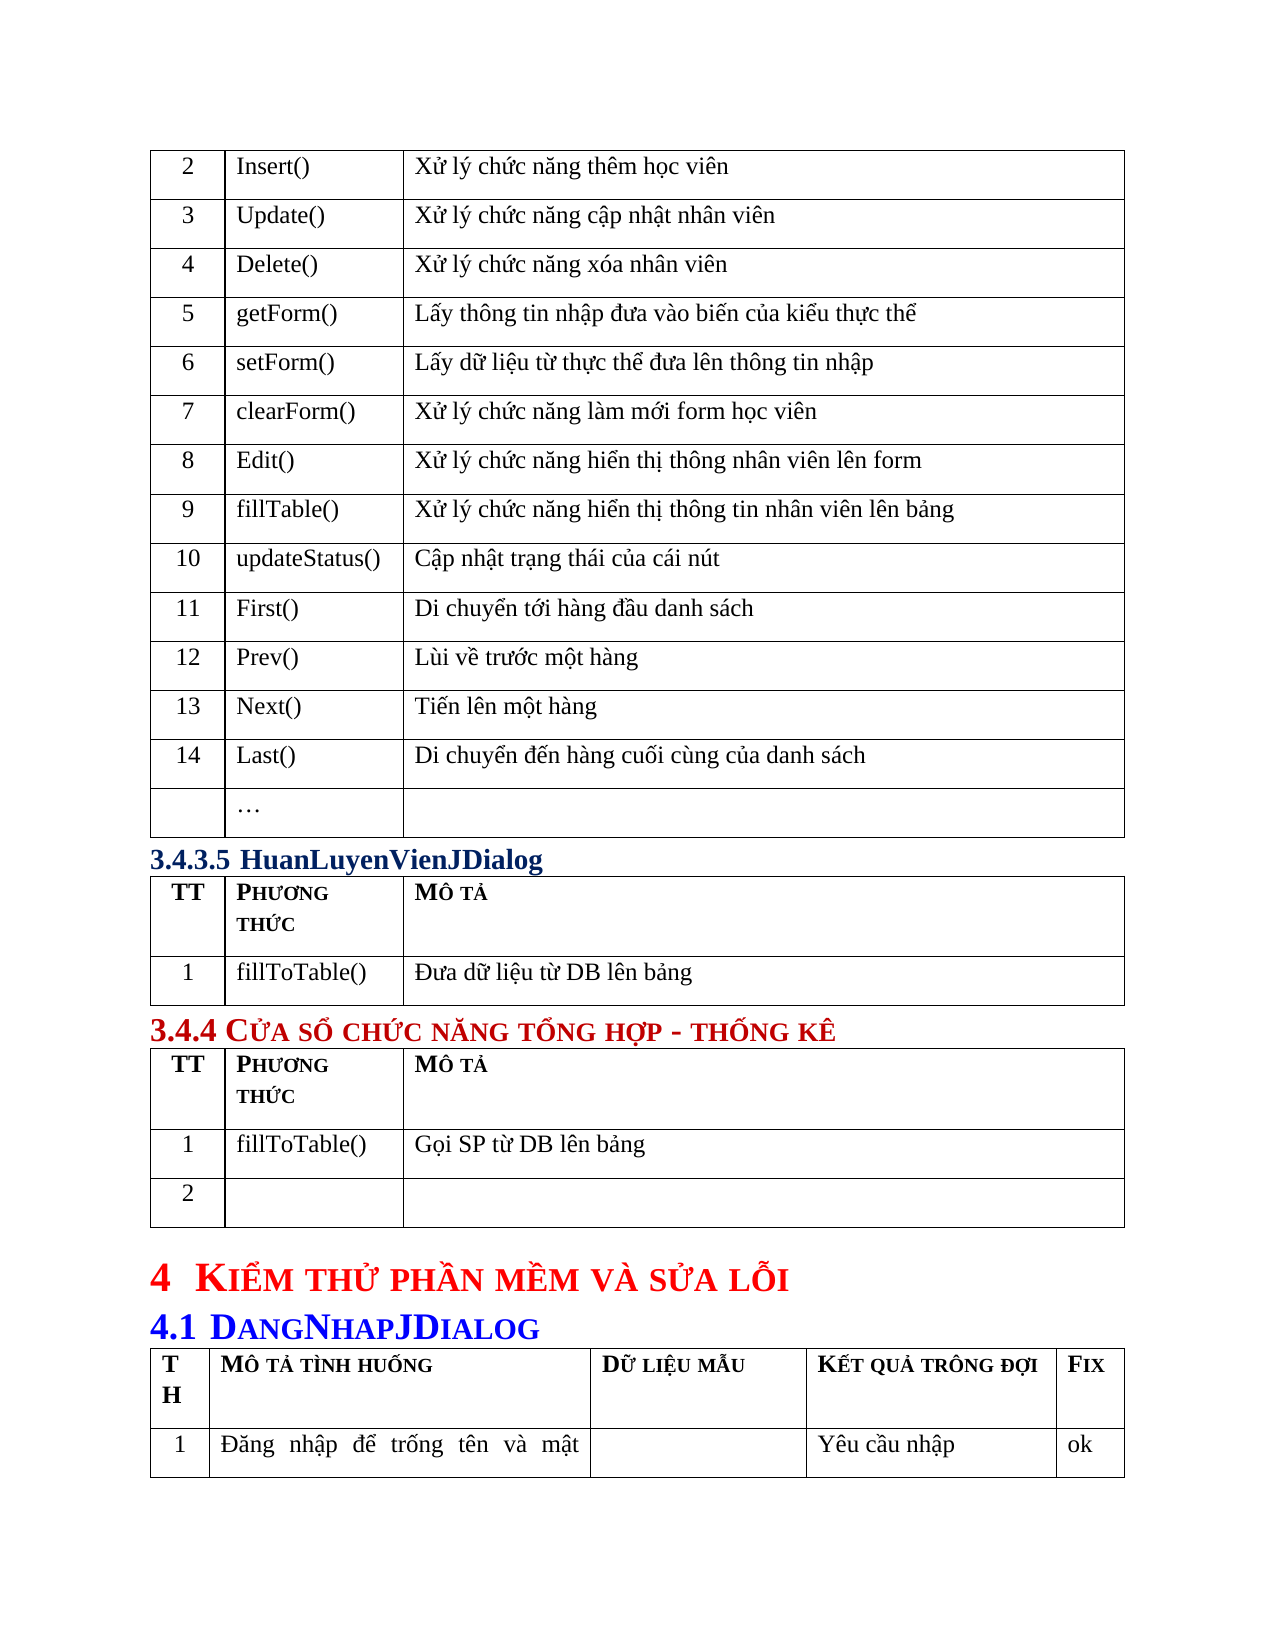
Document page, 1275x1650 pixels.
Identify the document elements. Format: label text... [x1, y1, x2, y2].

table_cell Edit() [226, 445, 403, 493]
table_cell 6 [151, 347, 224, 395]
table_cell 5 [151, 298, 224, 346]
table_cell ok [1057, 1429, 1124, 1477]
table_cell 10 [151, 544, 224, 592]
table_cell Yêu cầu nhập [807, 1429, 1056, 1477]
table_cell 3 [151, 200, 224, 248]
table_cell Xử lý chức năng cập nhật nhân viên [404, 200, 1124, 248]
table_cell Xử lý chức năng hiển thị thông nhân viên lên form [404, 445, 1124, 493]
table_cell fillToTable() [226, 1130, 403, 1177]
table_cell Lấy dữ liệu từ thực thể đưa lên thông tin nhập [404, 347, 1124, 395]
table_header Phương thức [226, 1049, 403, 1128]
table_cell 12 [151, 642, 224, 690]
subtitle Cửa sổ chức năng tổng hợp - thống kê [150, 1010, 1125, 1048]
table_cell Xử lý chức năng hiển thị thông tin nhân viên lên bảng [404, 495, 1124, 542]
table_cell getForm() [226, 298, 403, 346]
table_cell Gọi SP từ DB lên bảng [404, 1130, 1124, 1177]
table_header TT [151, 877, 224, 956]
table_header Mô tả [404, 877, 1124, 956]
table_cell Di chuyển tới hàng đầu danh sách [404, 593, 1124, 641]
table_cell Cập nhật trạng thái của cái nút [404, 544, 1124, 592]
table_header Phương thức [226, 877, 403, 956]
table_cell Last() [226, 740, 403, 788]
table_cell fillToTable() [226, 957, 403, 1005]
table_cell fillTable() [226, 495, 403, 542]
table_cell 7 [151, 396, 224, 444]
table_cell 1 [151, 1130, 224, 1177]
table_cell 1 [151, 1429, 209, 1477]
table_header Dữ liệu mẫu [591, 1349, 806, 1428]
table_header Kết quả trông đợi [807, 1349, 1056, 1428]
table_cell Prev() [226, 642, 403, 690]
table_cell 14 [151, 740, 224, 788]
table_cell Xử lý chức năng xóa nhân viên [404, 249, 1124, 297]
table_cell 1 [151, 957, 224, 1005]
table_cell Đưa dữ liệu từ DB lên bảng [404, 957, 1124, 1005]
table_cell clearForm() [226, 396, 403, 444]
table_header Mô tả [404, 1049, 1124, 1128]
table_cell 11 [151, 593, 224, 641]
subtitle HuanLuyenVienJDialog [150, 842, 1125, 876]
table_header Mô tả tình huống [210, 1349, 590, 1428]
table_cell setForm() [226, 347, 403, 395]
table_cell 9 [151, 495, 224, 542]
subtitle DangNhapJDialog [150, 1305, 1125, 1348]
table_cell Lấy thông tin nhập đưa vào biến của kiểu thực thể [404, 298, 1124, 346]
table_cell Next() [226, 691, 403, 739]
subtitle Kiểm thử phần mềm và sửa lỗi [150, 1253, 1125, 1301]
table_cell 13 [151, 691, 224, 739]
table_cell 4 [151, 249, 224, 297]
table_cell Xử lý chức năng làm mới form học viên [404, 396, 1124, 444]
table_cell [210, 1429, 590, 1477]
table_cell 2 [151, 151, 224, 199]
table_cell [151, 789, 224, 837]
table_cell … [226, 789, 403, 837]
table_cell First() [226, 593, 403, 641]
table_cell Tiến lên một hàng [404, 691, 1124, 739]
table_cell Lùi về trước một hàng [404, 642, 1124, 690]
table_cell Update() [226, 200, 403, 248]
table_cell updateStatus() [226, 544, 403, 592]
table_header TT [151, 1049, 224, 1128]
table_cell Di chuyển đến hàng cuối cùng của danh sách [404, 740, 1124, 788]
table_cell Xử lý chức năng thêm học viên [404, 151, 1124, 199]
table_cell Delete() [226, 249, 403, 297]
table_cell 8 [151, 445, 224, 493]
table_header TH [151, 1349, 209, 1428]
table_cell [404, 1179, 1124, 1227]
table_cell [404, 789, 1124, 837]
table_header Fix [1057, 1349, 1124, 1428]
table_cell [591, 1429, 806, 1477]
table_cell Insert() [226, 151, 403, 199]
table_cell 2 [151, 1179, 224, 1227]
table_cell [226, 1179, 403, 1227]
